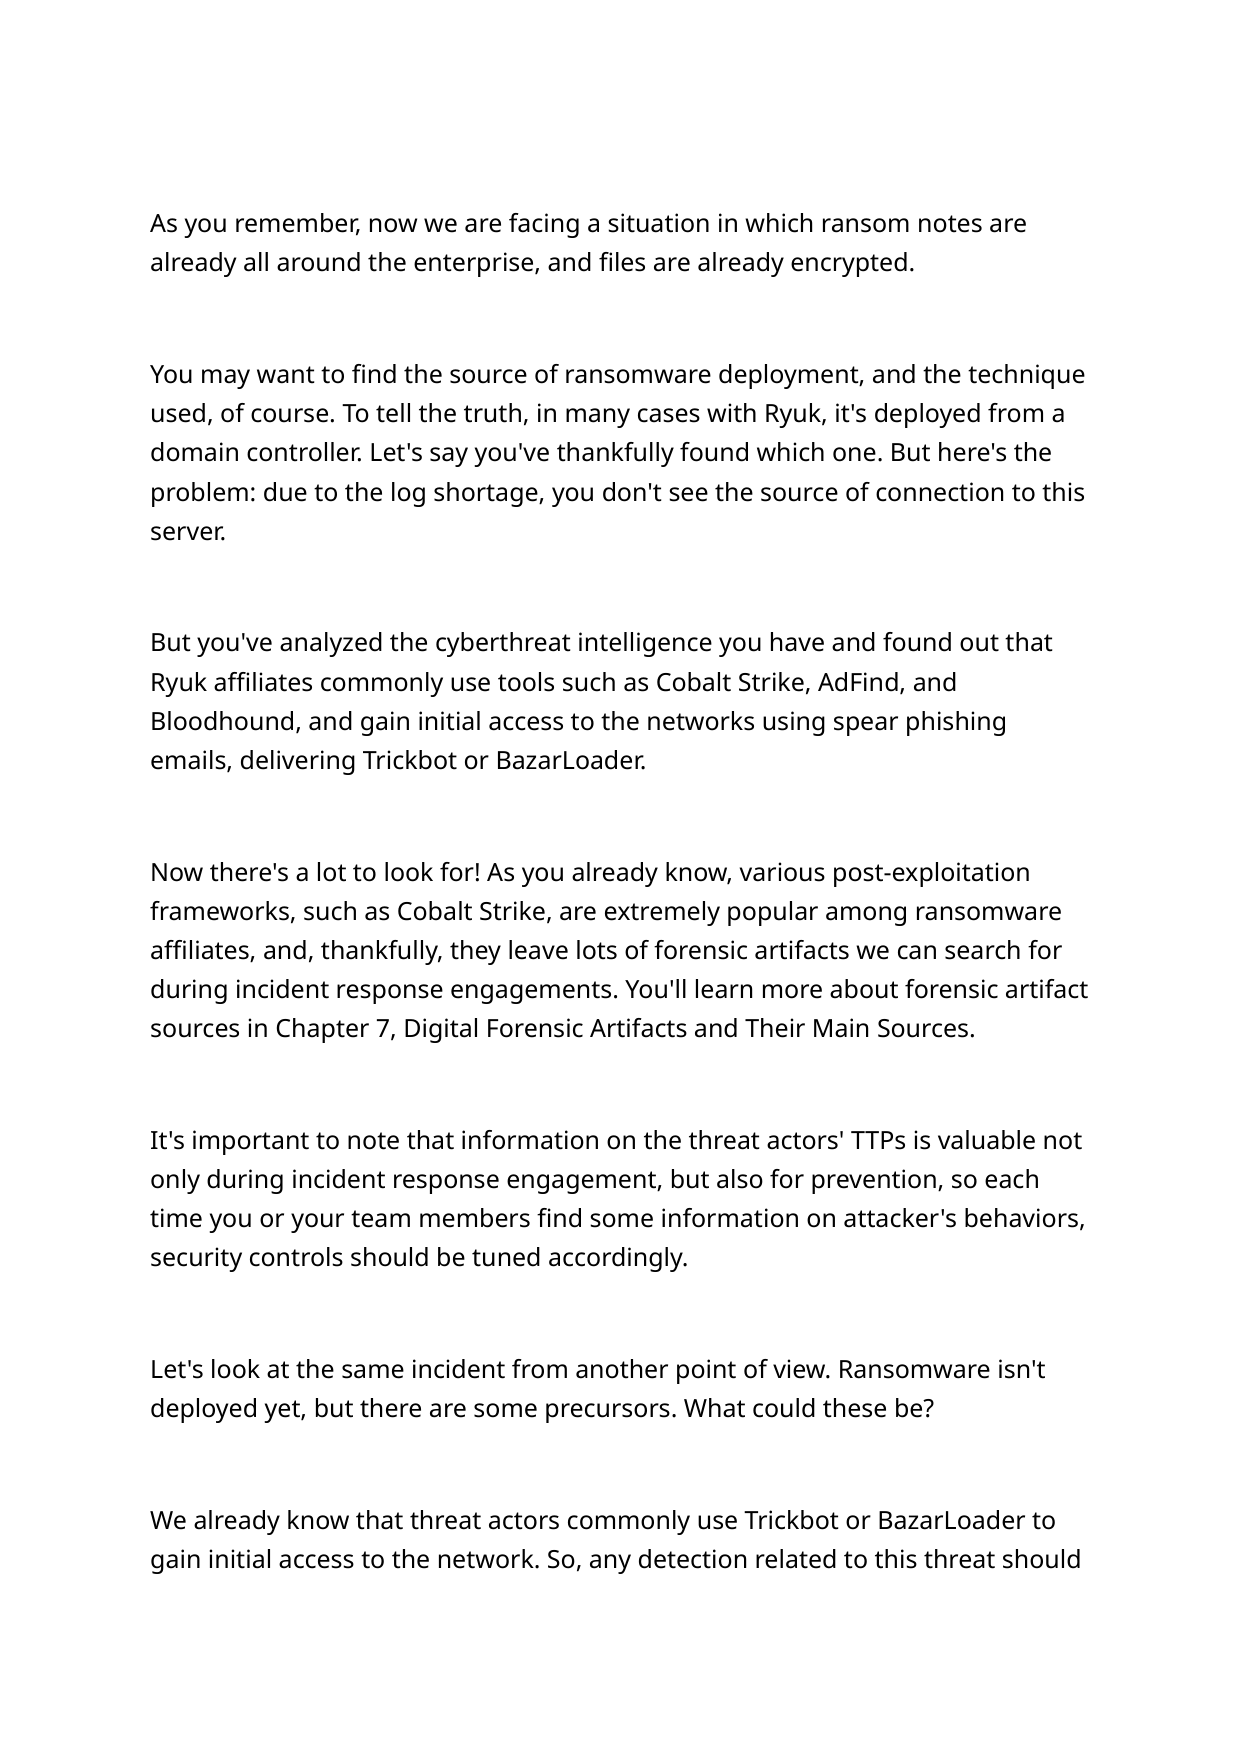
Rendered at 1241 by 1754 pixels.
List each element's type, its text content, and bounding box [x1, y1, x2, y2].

text As you remember, now we are facing a situation in which ransom notes are already all around the enterprise, and files are already encrypted. [150, 206, 1090, 279]
text It's important to note that information on the threat actors' TTPs is valuable not only during incident response engagement, but also for prevention, so each time you or your team members find some information on attacker's behaviors, security controls should be tuned accordingly. [150, 1122, 1090, 1274]
text But you've analyzed the cyberthreat intelligence you have and found out that Ryuk affiliates commonly use tools such as Cobalt Strike, AdFind, and Bloodhound, and gain initial access to the networks using spear phishing emails, delivering Trickbot or BazarLoader. [150, 625, 1090, 777]
text You may want to find the source of ransomware deployment, and the technique used, of course. To tell the truth, in many cases with Ryuk, it's deployed from a domain controller. Let's say you've thankfully found which one. But here's the problem: due to the log shortage, you don't see the source of connection to this server. [150, 357, 1090, 547]
text Let's look at the same incident from another point of view. Ransomware isn't deployed yet, but there are some precursors. What could these be? [150, 1352, 1090, 1425]
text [150, 1502, 1090, 1576]
text Now there's a lot to look for! As you already know, various post-exploitation frameworks, such as Cobalt Strike, are extremely popular among ransomware affiliates, and, thankfully, they leave lots of forensic artifacts we can search for during incident response engagements. You'll learn more about forensic artifact sources in Chapter 7, Digital Forensic Artifacts and Their Main Sources. [150, 854, 1090, 1045]
